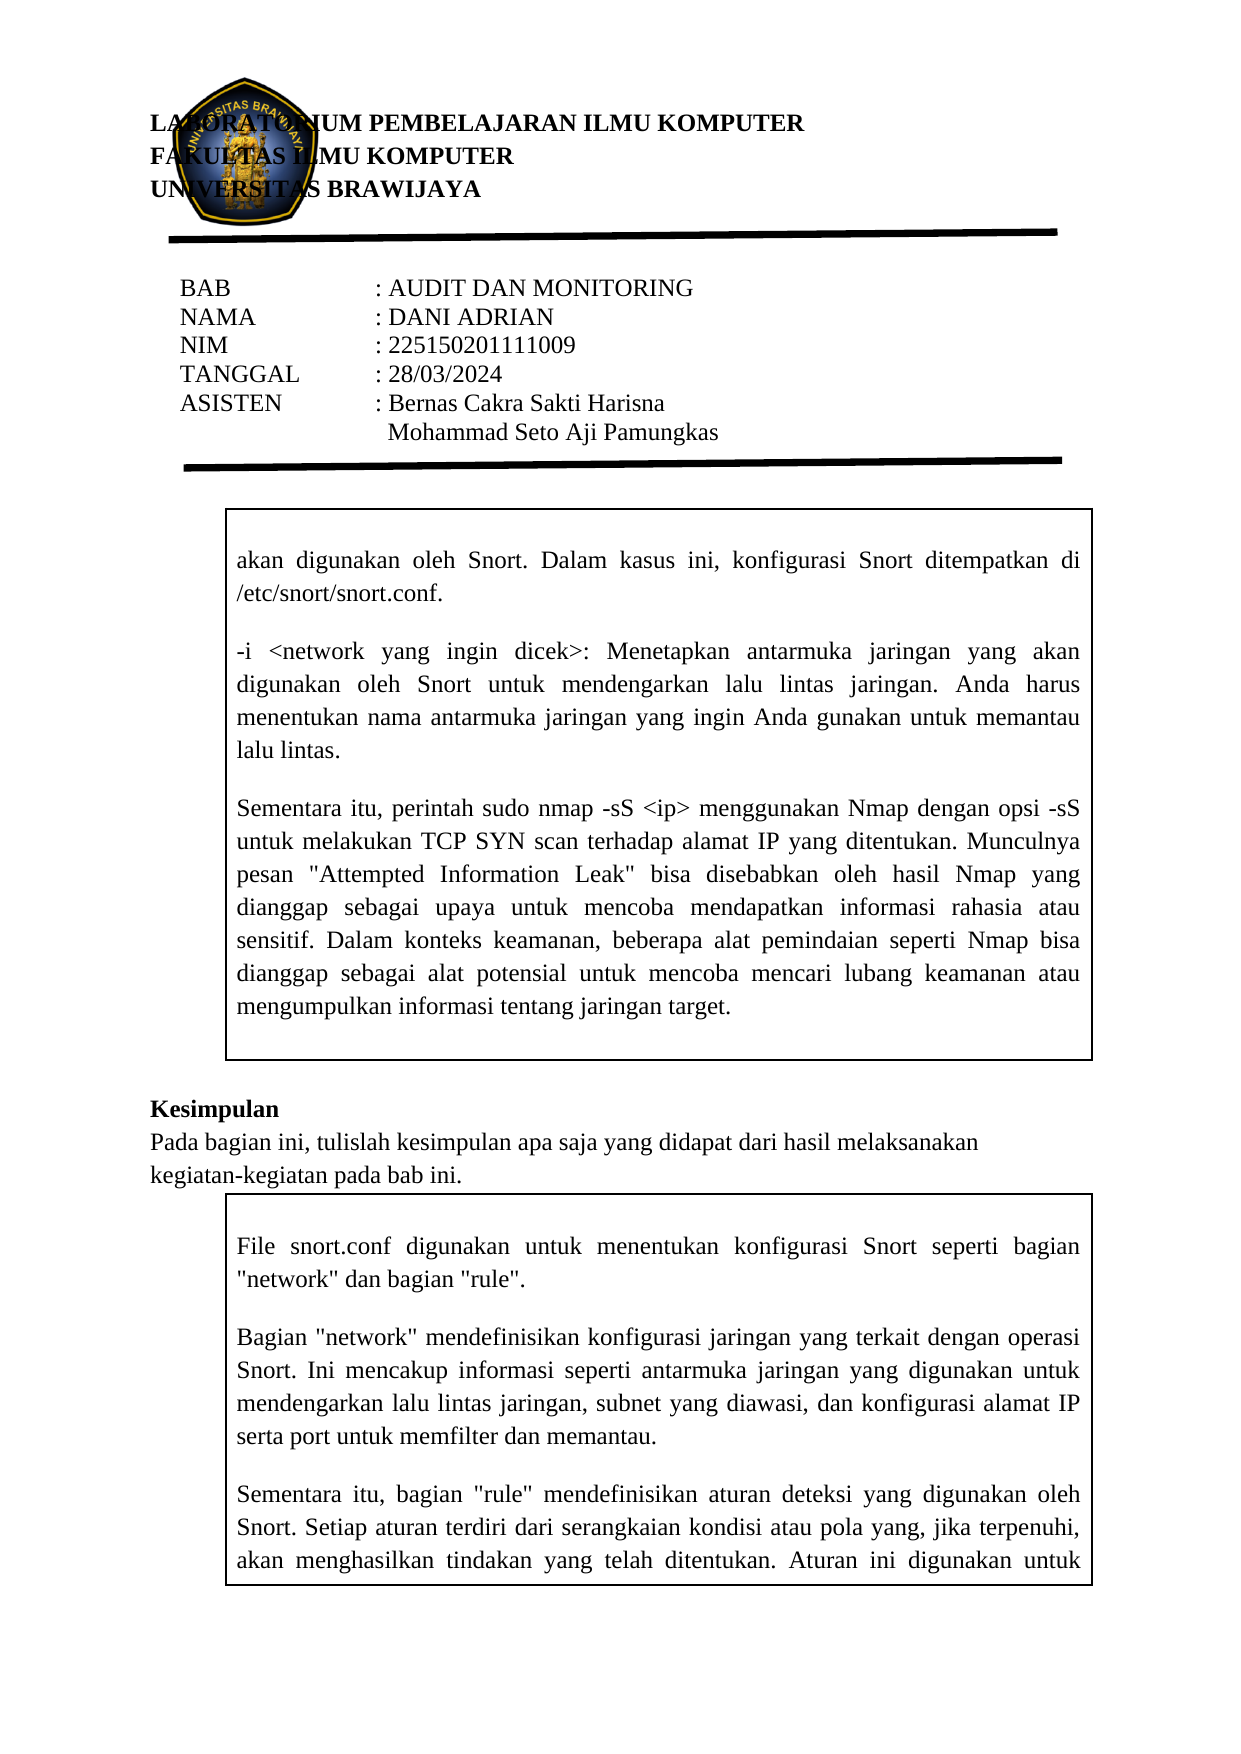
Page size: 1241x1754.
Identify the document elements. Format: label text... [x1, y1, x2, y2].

picture [190, 123, 196, 130]
text kegiatan-kegiatan pada bab ini. [150, 1160, 1090, 1189]
text Kesimpulan [150, 1094, 1090, 1123]
picture [168, 75, 321, 229]
text Pada bagian ini, tulislah kesimpulan apa saja yang didapat dari hasil melaksanakan [150, 1127, 1090, 1156]
